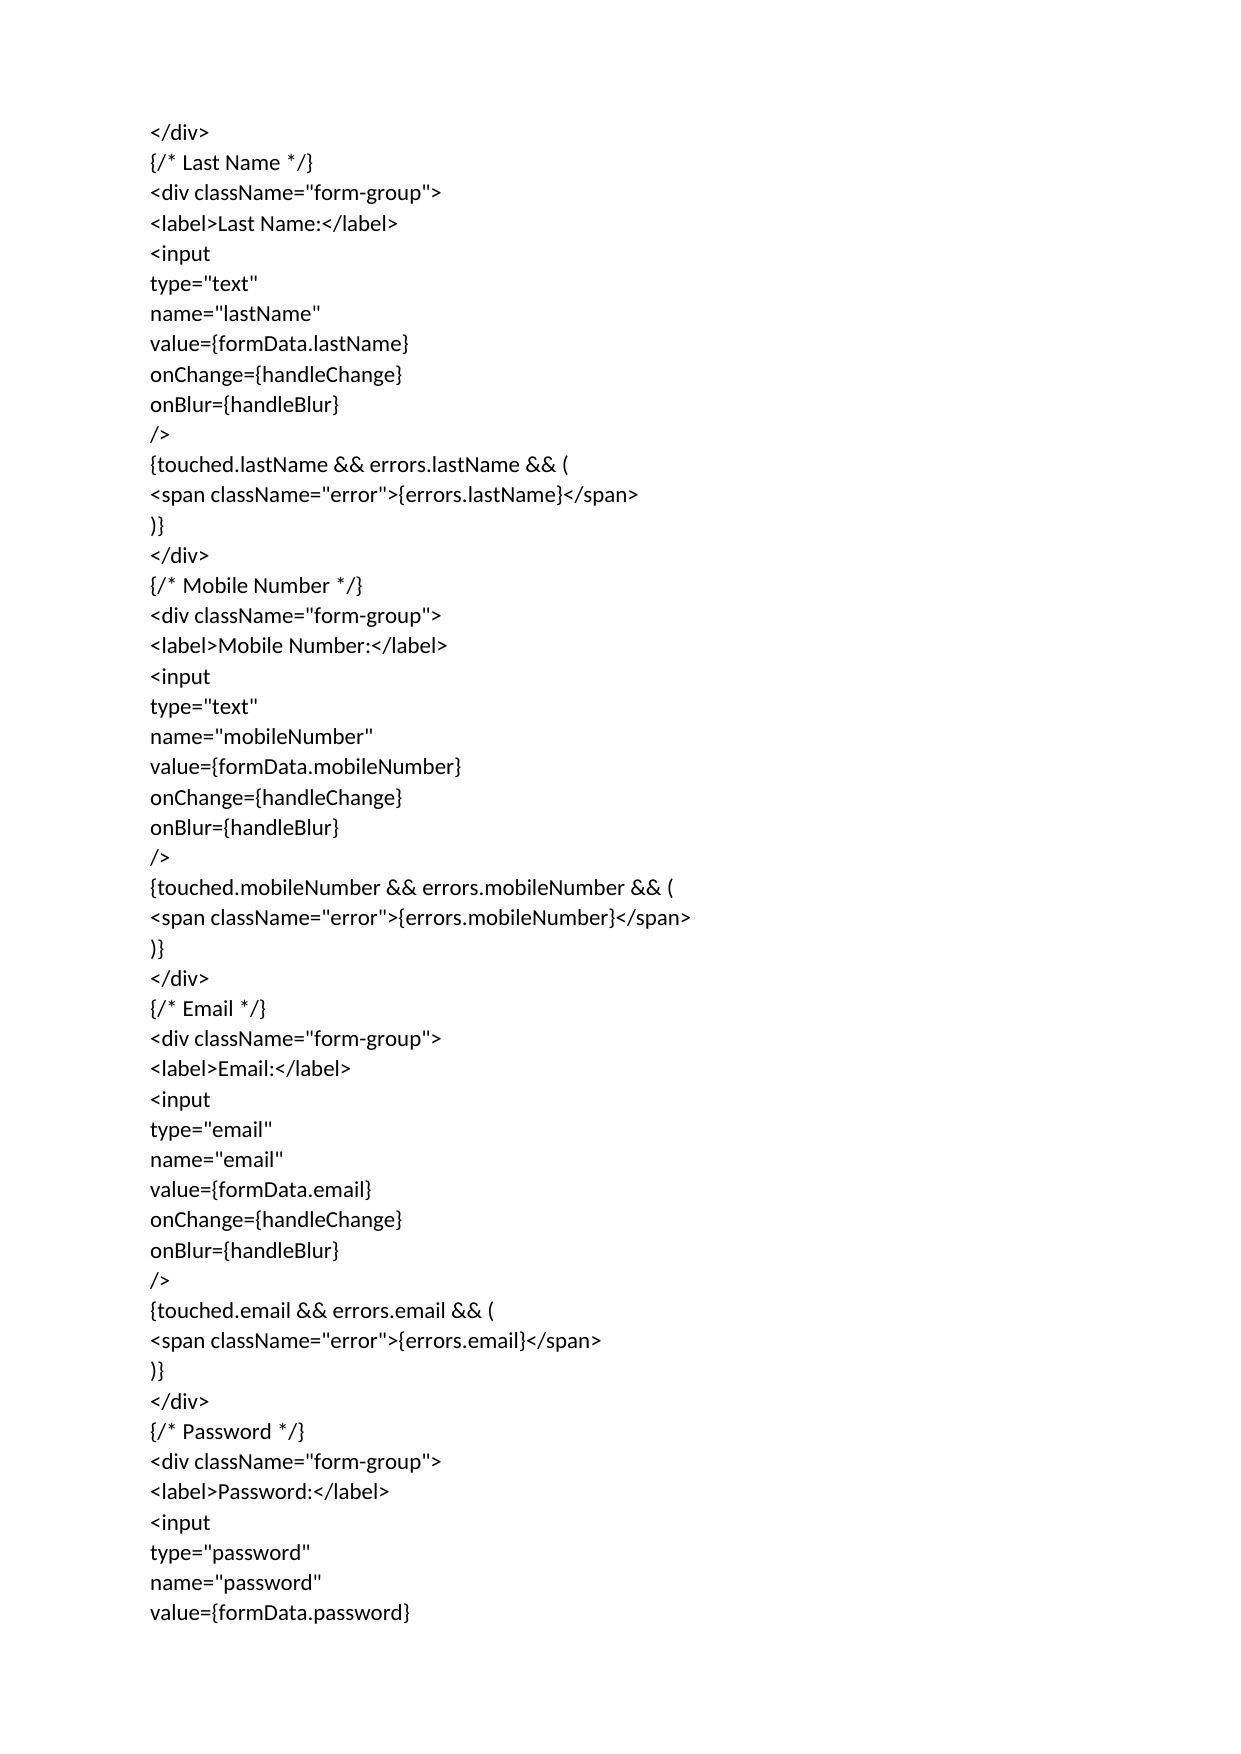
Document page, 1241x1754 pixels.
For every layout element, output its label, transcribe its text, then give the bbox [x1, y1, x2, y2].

text <input [150, 1085, 1152, 1113]
text type="email" [150, 1115, 1152, 1143]
text </div> [150, 964, 1152, 992]
text type="text" [150, 269, 1152, 297]
text onChange={handleChange} [150, 1206, 1152, 1234]
text value={formData.lastName} [150, 329, 1152, 358]
text )} [150, 934, 1152, 962]
text <span className="error">{errors.mobileNumber}</span> [150, 903, 1152, 932]
text <label>Mobile Number:</label> [150, 632, 1152, 660]
text </div> [150, 118, 1152, 146]
text <input [150, 1508, 1152, 1536]
text value={formData.mobileNumber} [150, 752, 1152, 781]
text <div className="form-group"> [150, 1447, 1152, 1475]
text <label>Password:</label> [150, 1477, 1152, 1506]
text name="mobileNumber" [150, 722, 1152, 750]
text {touched.lastName && errors.lastName && ( [150, 450, 1152, 478]
text <span className="error">{errors.lastName}</span> [150, 481, 1152, 509]
text )} [150, 511, 1152, 539]
text <div className="form-group"> [150, 178, 1152, 207]
text {/* Last Name */} [150, 148, 1152, 176]
text name="email" [150, 1145, 1152, 1173]
text </div> [150, 541, 1152, 569]
text name="password" [150, 1568, 1152, 1596]
text onBlur={handleBlur} [150, 1236, 1152, 1264]
text <label>Last Name:</label> [150, 209, 1152, 237]
text onBlur={handleBlur} [150, 390, 1152, 418]
text {touched.email && errors.email && ( [150, 1296, 1152, 1324]
text </div> [150, 1387, 1152, 1415]
text /> [150, 1266, 1152, 1294]
text {touched.mobileNumber && errors.mobileNumber && ( [150, 873, 1152, 901]
text <input [150, 239, 1152, 267]
text onBlur={handleBlur} [150, 813, 1152, 841]
text value={formData.password} [150, 1598, 1152, 1626]
text /> [150, 843, 1152, 871]
text {/* Mobile Number */} [150, 571, 1152, 599]
text type="text" [150, 692, 1152, 720]
text {/* Password */} [150, 1417, 1152, 1445]
text <div className="form-group"> [150, 601, 1152, 629]
text )} [150, 1357, 1152, 1385]
text <label>Email:</label> [150, 1054, 1152, 1083]
text {/* Email */} [150, 994, 1152, 1022]
text <span className="error">{errors.email}</span> [150, 1326, 1152, 1354]
text value={formData.email} [150, 1175, 1152, 1203]
text onChange={handleChange} [150, 360, 1152, 388]
text name="lastName" [150, 299, 1152, 327]
text <div className="form-group"> [150, 1024, 1152, 1052]
text /> [150, 420, 1152, 448]
text type="password" [150, 1538, 1152, 1566]
text <input [150, 662, 1152, 690]
text onChange={handleChange} [150, 783, 1152, 811]
